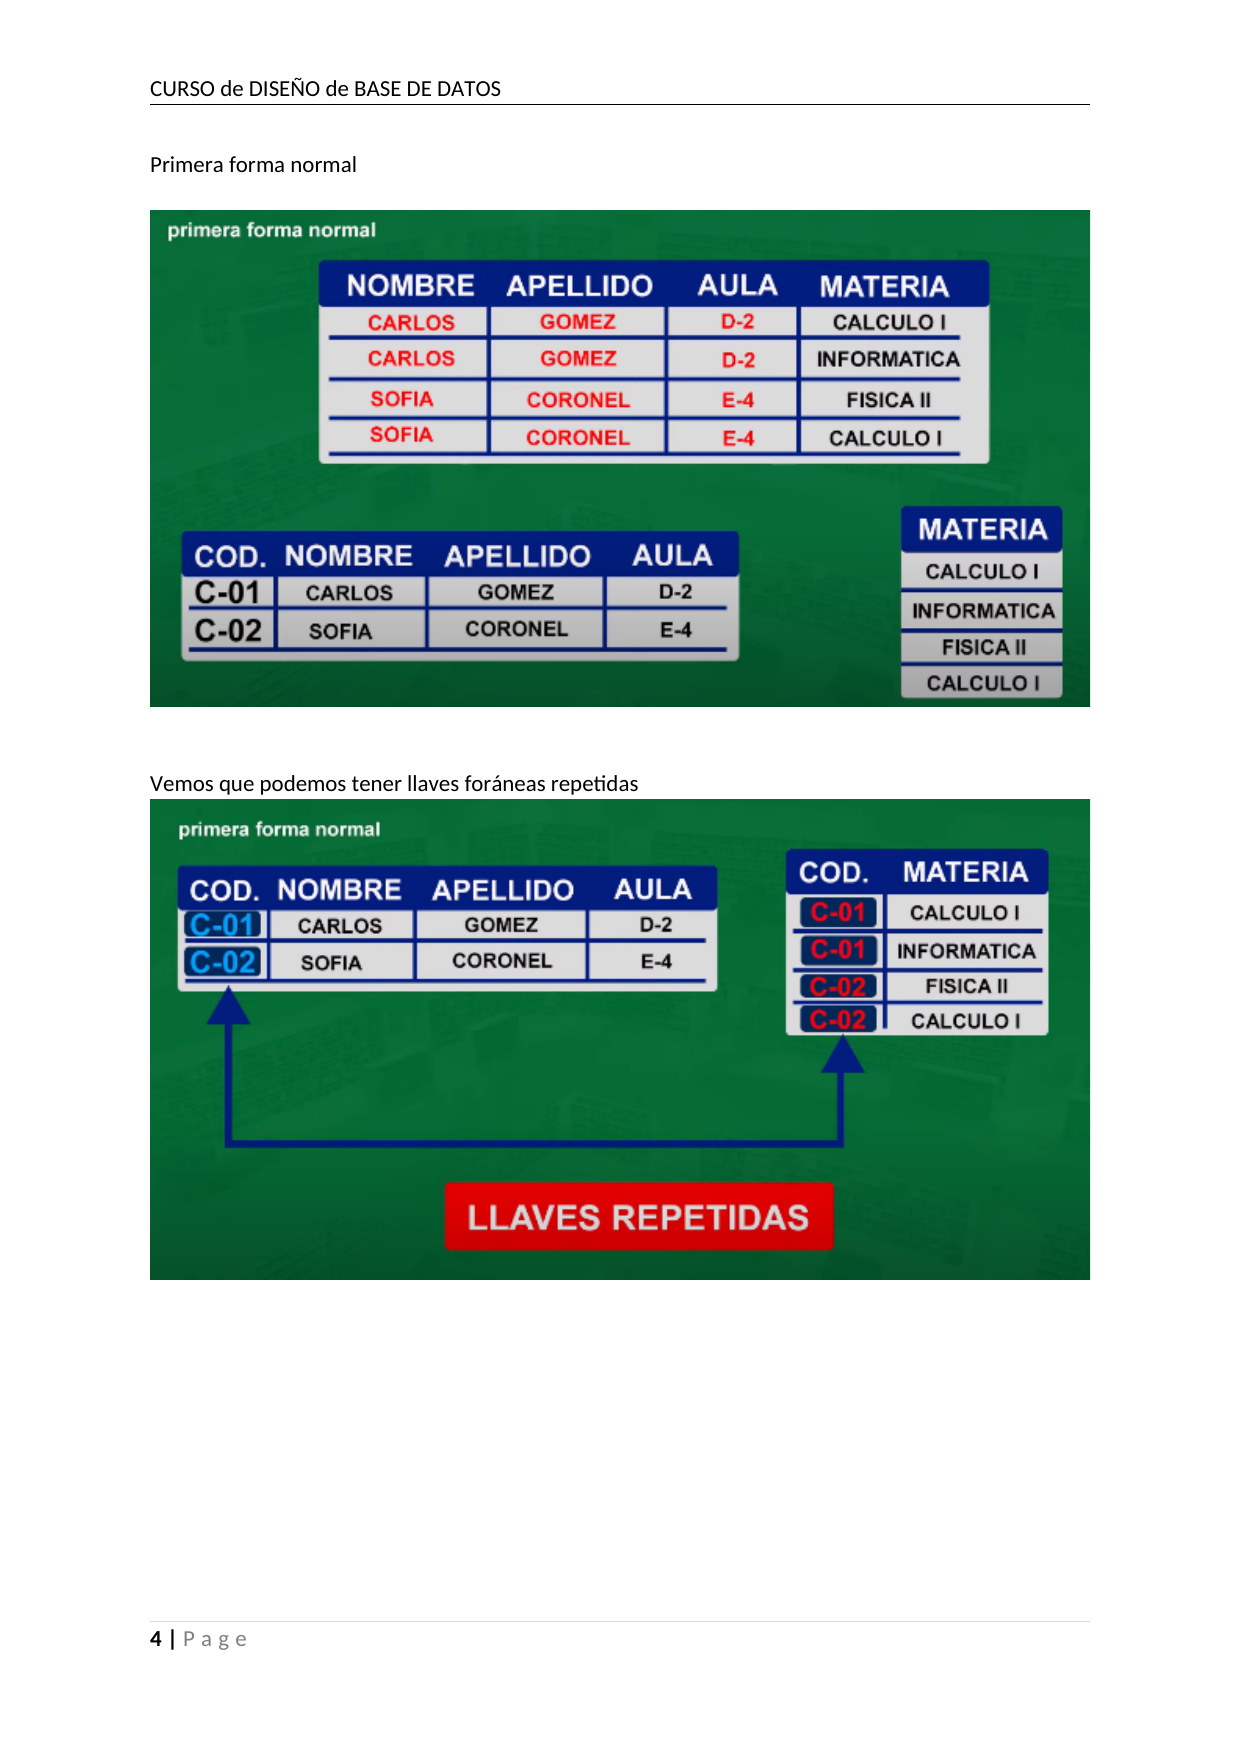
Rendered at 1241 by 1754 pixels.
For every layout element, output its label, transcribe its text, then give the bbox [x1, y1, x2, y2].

text Vemos que podemos tener llaves foráneas repetidas [150, 769, 1090, 797]
picture [150, 210, 1091, 707]
picture [150, 799, 1091, 1280]
text Primera forma normal [150, 150, 1090, 178]
